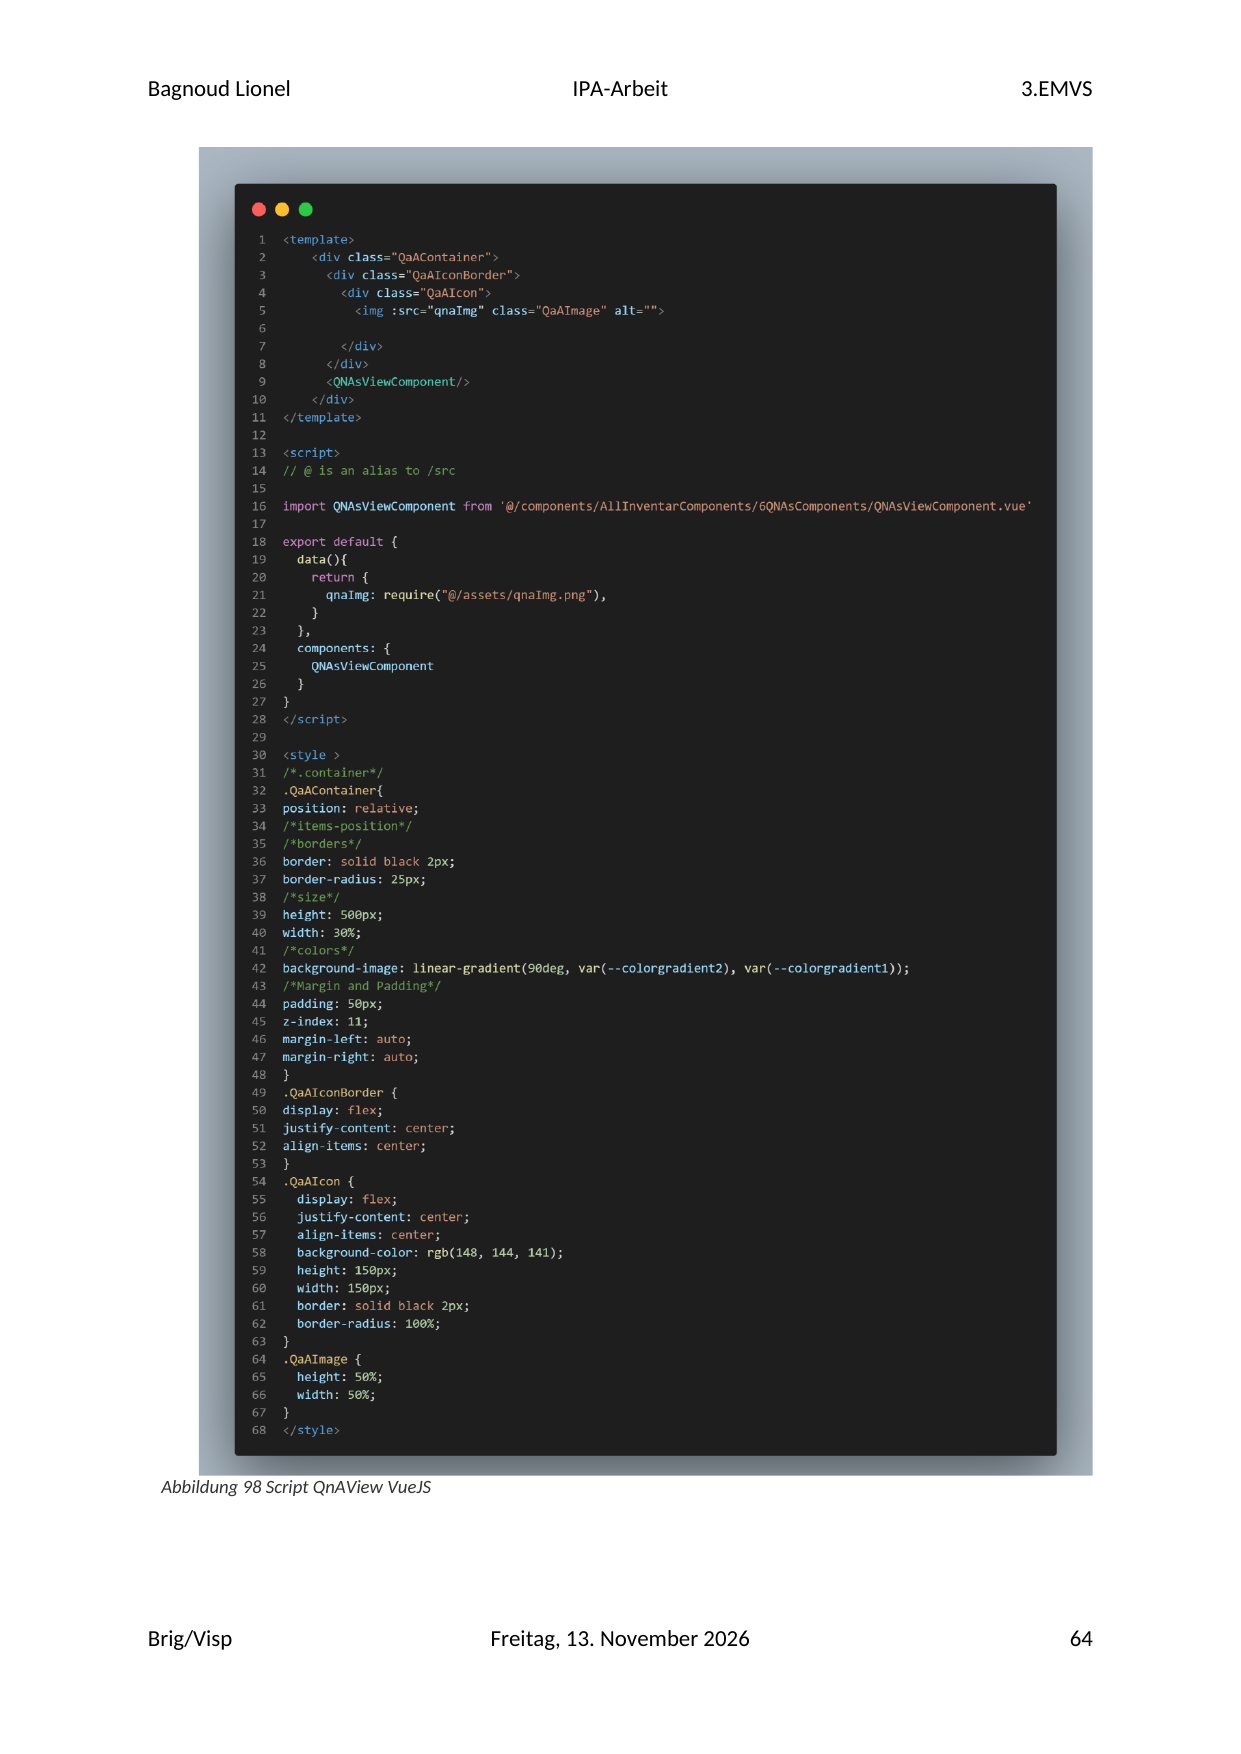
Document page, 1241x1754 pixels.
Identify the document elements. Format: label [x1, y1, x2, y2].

picture [198, 147, 1093, 1475]
